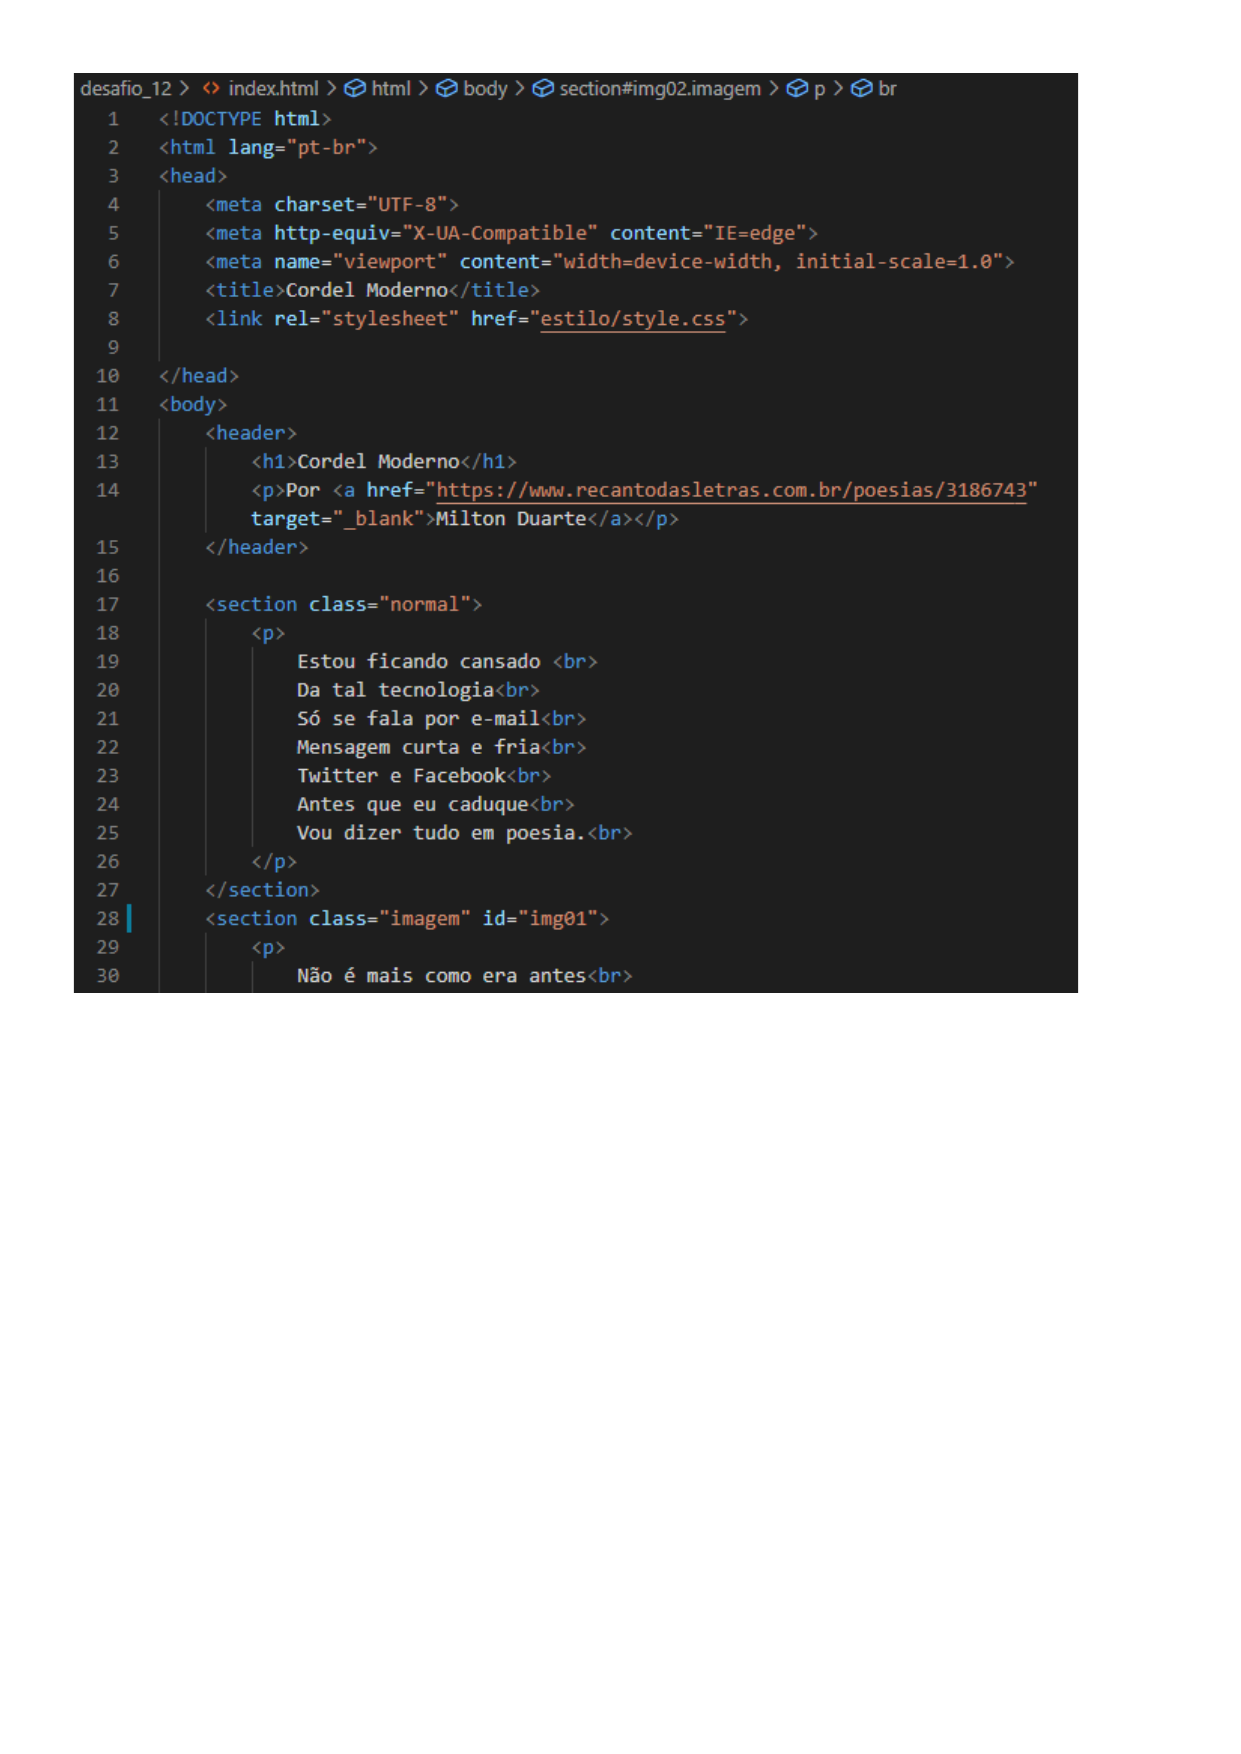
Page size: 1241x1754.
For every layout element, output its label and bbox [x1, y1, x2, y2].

picture [73, 73, 1079, 993]
